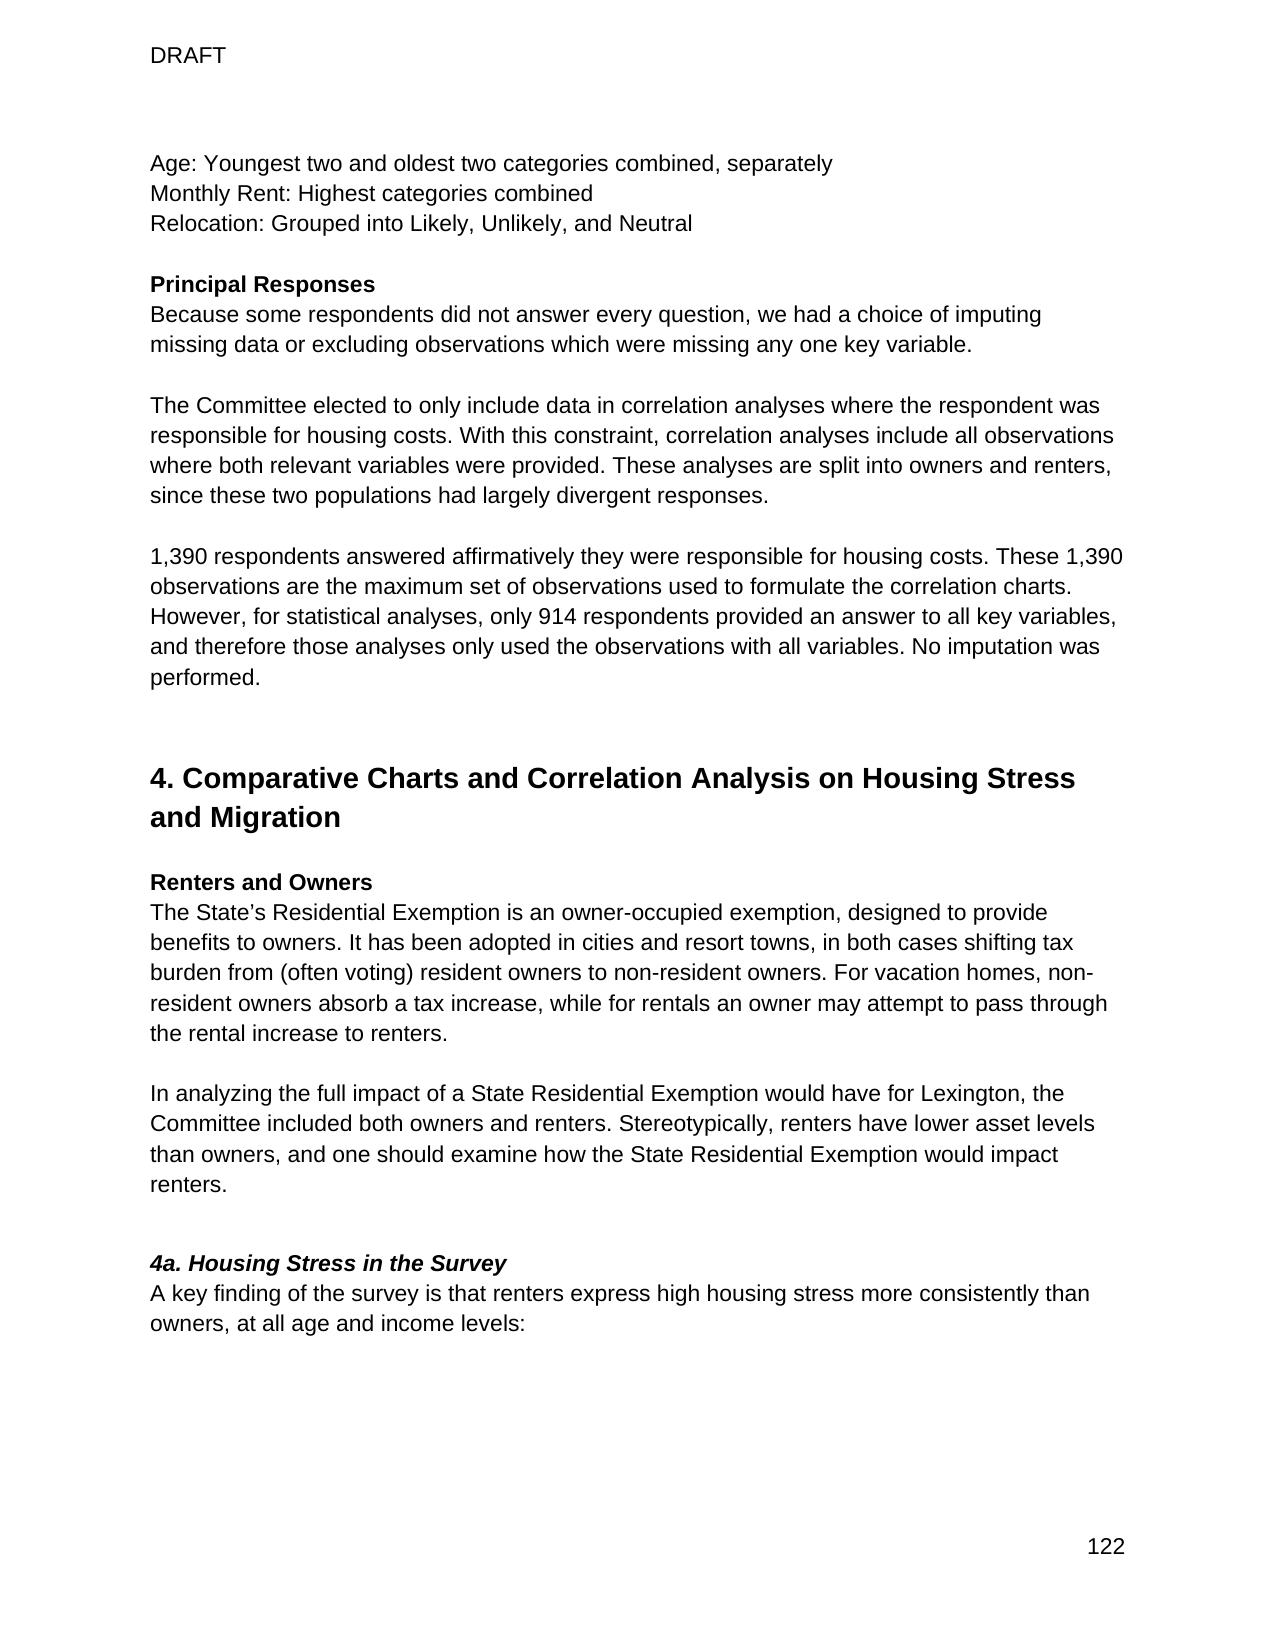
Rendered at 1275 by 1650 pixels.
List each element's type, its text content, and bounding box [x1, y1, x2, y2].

text Relocation: Grouped into Likely, Unlikely, and Neutral [150, 210, 1125, 237]
text Renters and Owners [150, 869, 1125, 895]
text 1,390 respondents answered affirmatively they were responsible for housing costs. These 1,390 observations are the maximum set of observations used to formulate the correlation charts. However, for statistical analyses, only 914 respondents provided an answer to all key variables, and therefore those analyses only used the observations with all variables. No imputation was performed. [150, 543, 1125, 690]
text Because some respondents did not answer every question, we had a choice of imputing missing data or excluding observations which were missing any one key variable. [150, 301, 1125, 358]
text In analyzing the full impact of a State Residential Exemption would have for Lexington, the Committee included both owners and renters. Stereotypically, renters have lower asset levels than owners, and one should examine how the State Residential Exemption would impact renters. [150, 1080, 1125, 1197]
text The State’s Residential Exemption is an owner-occupied exemption, designed to provide benefits to owners. It has been adopted in cities and resort towns, in both cases shifting tax burden from (often voting) resident owners to non-resident owners. For vacation homes, non-resident owners absorb a tax increase, while for rentals an owner may attempt to pass through the rental increase to renters. [150, 899, 1125, 1046]
text The Committee elected to only include data in correlation analyses where the respondent was responsible for housing costs. With this constraint, correlation analyses include all observations where both relevant variables were provided. These analyses are split into owners and renters, since these two populations had largely divergent responses. [150, 392, 1125, 509]
text Principal Responses [150, 271, 1125, 297]
subtitle 4. Comparative Charts and Correlation Analysis on Housing Stress and Migration [150, 761, 1125, 833]
text Age: Youngest two and oldest two categories combined, separately [150, 150, 1125, 176]
subtitle 4a. Housing Stress in the Survey [150, 1250, 1125, 1276]
text Monthly Rent: Highest categories combined [150, 180, 1125, 207]
text A key finding of the survey is that renters express high housing stress more consistently than owners, at all age and income levels: [150, 1280, 1125, 1337]
